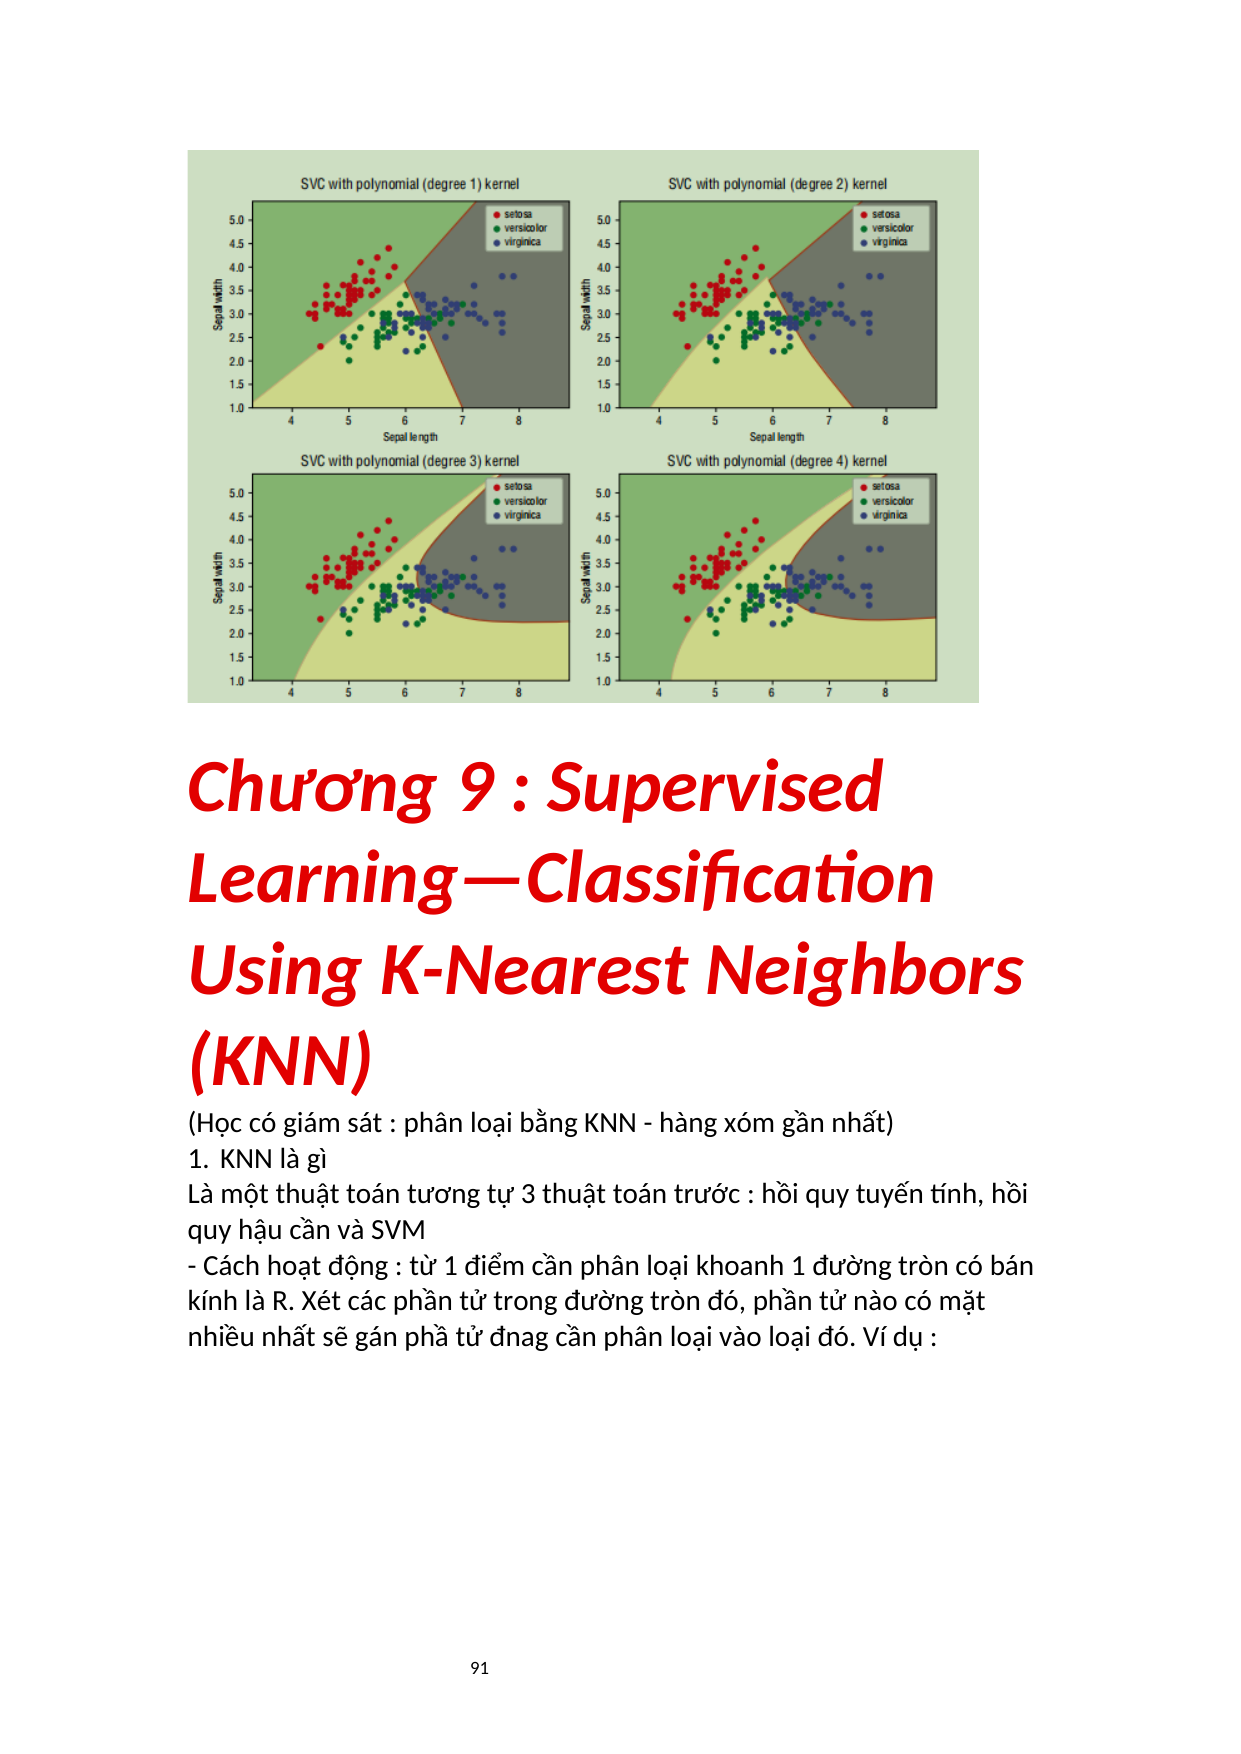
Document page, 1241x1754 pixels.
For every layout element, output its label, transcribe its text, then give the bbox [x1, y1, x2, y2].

list - Cách hoạt động : từ 1 điểm cần phân loại khoanh 1 đường tròn có bán kính là R. Xét các phần tử trong đường tròn đó, phần tử nào có mặt nhiều nhất sẽ gán phầ tử đnag cần phân loại vào loại đó. Ví dụ : [187, 1247, 1053, 1354]
list KNN là gì [187, 1140, 1053, 1176]
picture [187, 150, 979, 703]
list Là một thuật toán tương tự 3 thuật toán trước : hồi quy tuyến tính, hồi quy hậu cần và SVM [187, 1176, 1053, 1247]
list (Học có giám sát : phân loại bằng KNN - hàng xóm gần nhất) [187, 1104, 1053, 1140]
list Chương 9 : Supervised Learning—Classification Using K-Nearest Neighbors (KNN) [187, 738, 1053, 1104]
